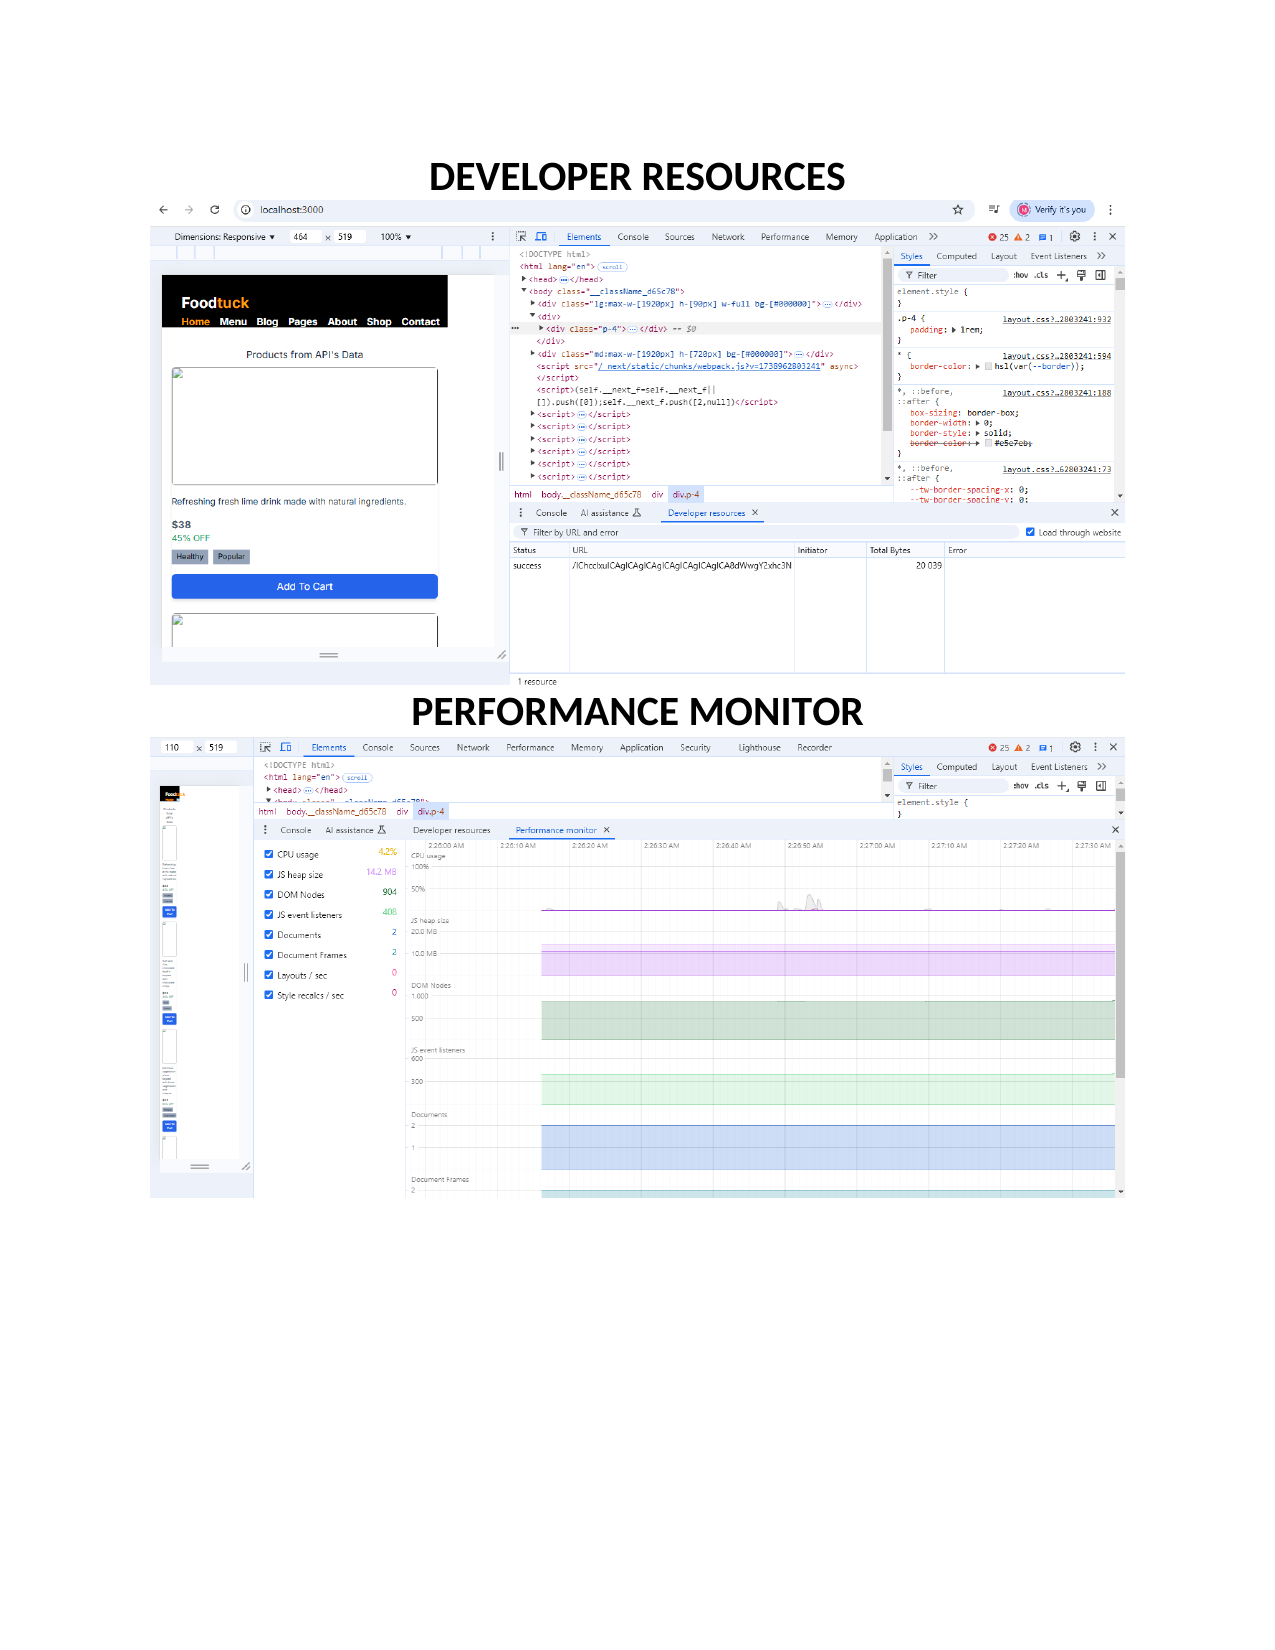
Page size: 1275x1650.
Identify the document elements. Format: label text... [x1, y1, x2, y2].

text DEVELOPER RESOURCES [150, 150, 1125, 200]
text PERFORMANCE MONITOR [150, 685, 1125, 735]
picture [150, 200, 1125, 685]
picture [150, 735, 1125, 1198]
